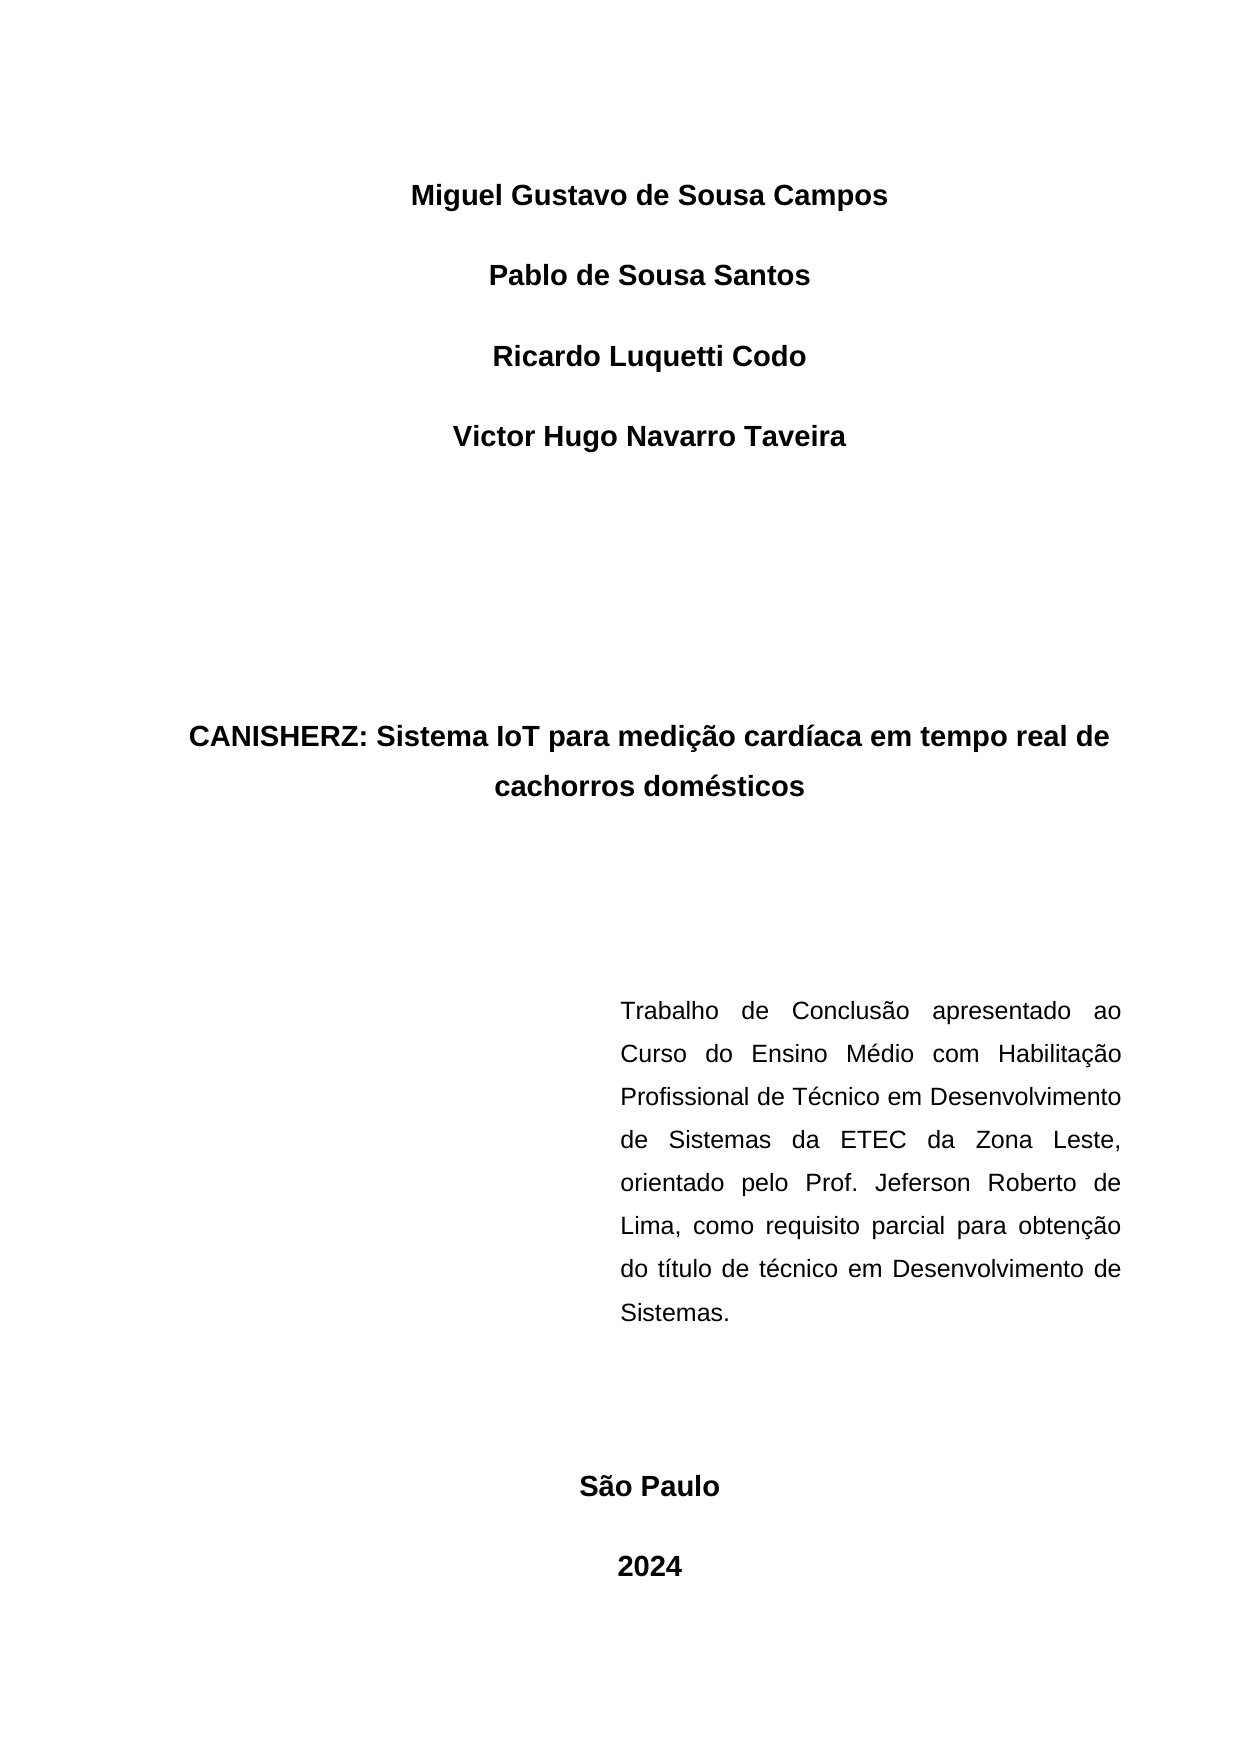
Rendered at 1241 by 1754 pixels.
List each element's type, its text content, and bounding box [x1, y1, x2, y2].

text São Paulo [177, 1468, 1122, 1502]
text 2024 [177, 1549, 1122, 1582]
text Miguel Gustavo de Sousa Campos [177, 178, 1122, 212]
text Victor Hugo Navarro Taveira [177, 419, 1122, 453]
text Pablo de Sousa Santos [177, 258, 1122, 292]
text Trabalho de Conclusão apresentado ao Curso do Ensino Médio com Habilitação Profissional de Técnico em Desenvolvimento de Sistemas da ETEC da Zona Leste, orientado pelo Prof. Jeferson Roberto de Lima, como requisito parcial para obtenção do título de técnico em Desenvolvimento de Sistemas. [620, 996, 1122, 1326]
text Ricardo Luquetti Codo [177, 339, 1122, 372]
text CANISHERZ: Sistema IoT para medição cardíaca em tempo real de cachorros domésticos [177, 719, 1122, 803]
